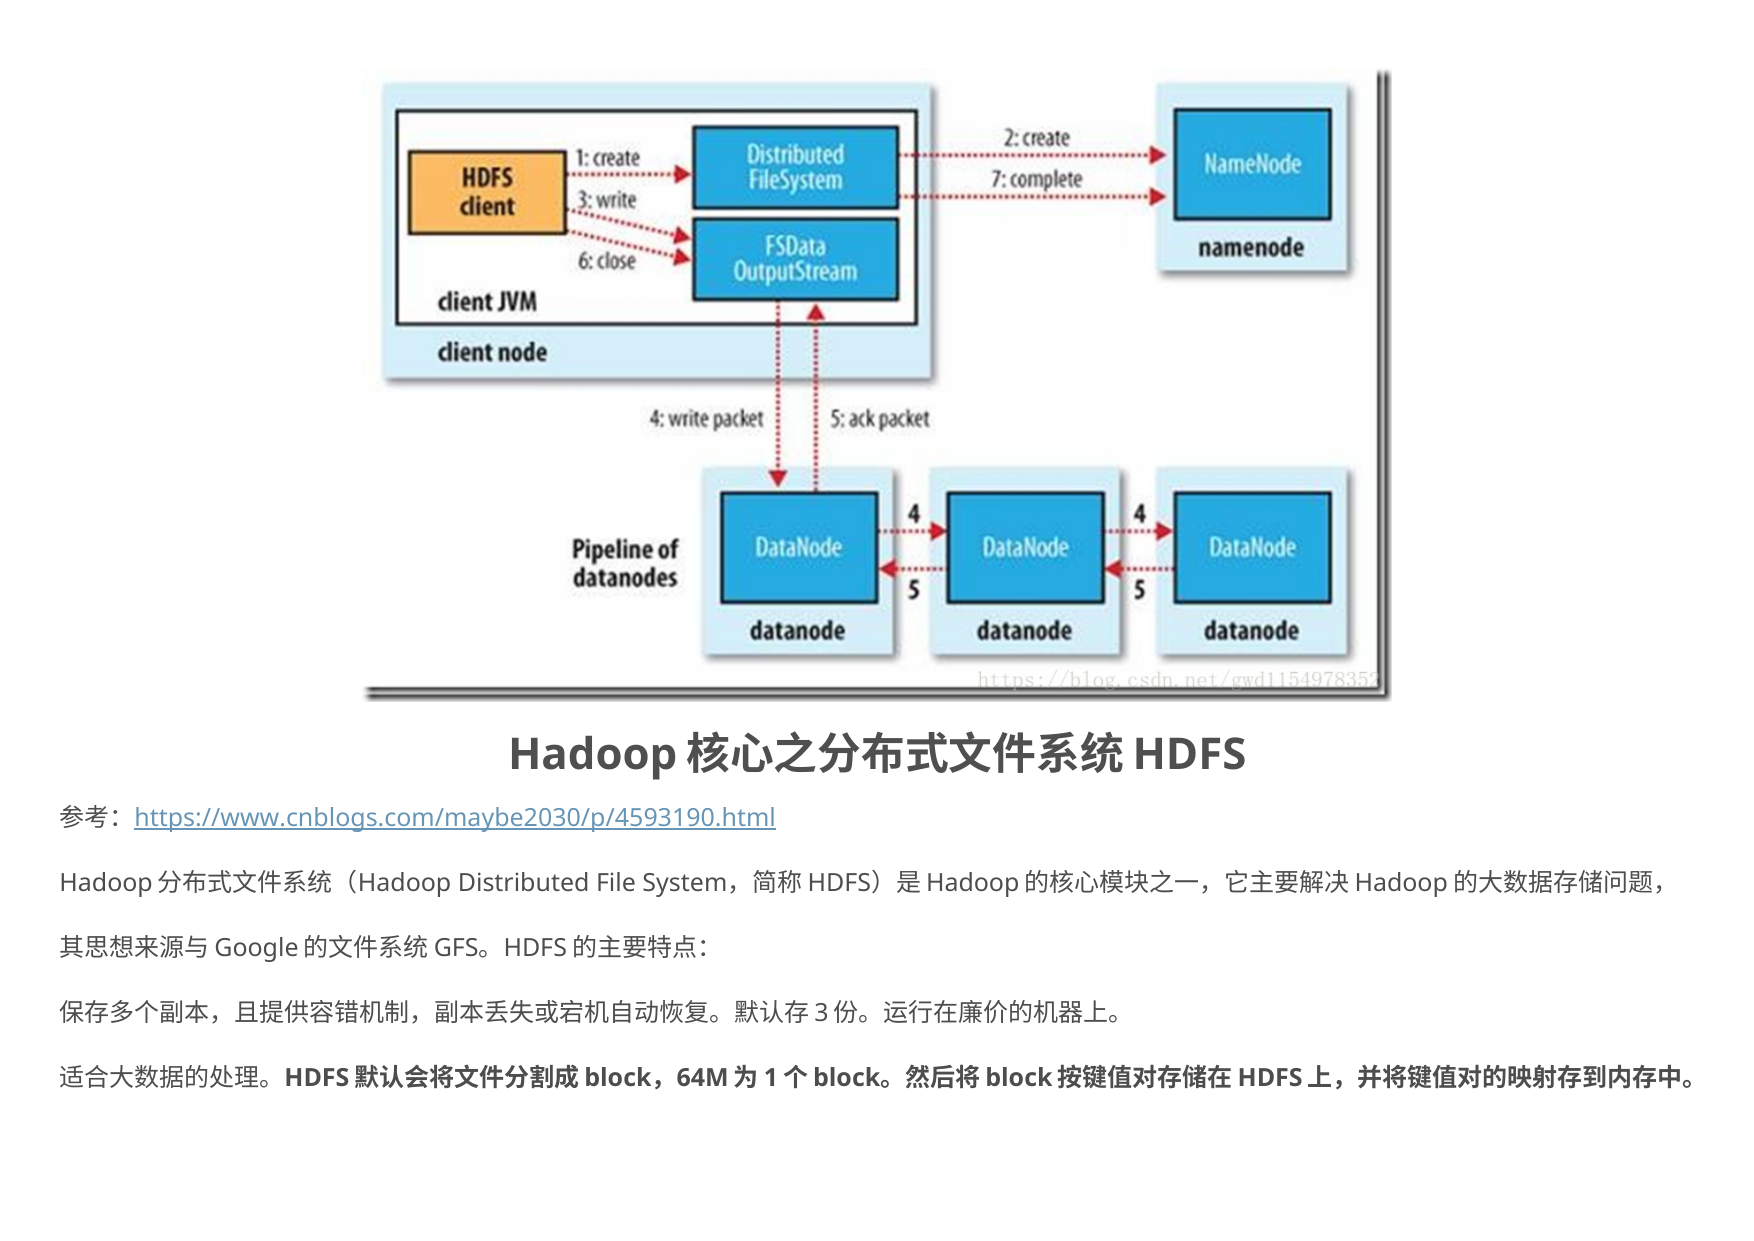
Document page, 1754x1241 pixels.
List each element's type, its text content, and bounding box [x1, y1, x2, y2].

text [59, 978, 1695, 1108]
text 参考：https://www.cnblogs.com/maybe2030/p/4593190.html Hadoop分布式文件系统（Hadoop Distributed File System，简称HDFS）是Hadoop的核心模块之一，它主要解决Hadoop的大数据存储问题，其思想来源与Google的文件系统GFS。HDFS的主要特点： [59, 783, 1695, 978]
picture [361, 67, 1393, 703]
text Hadoop核心之分布式文件系统HDFS [59, 718, 1695, 783]
